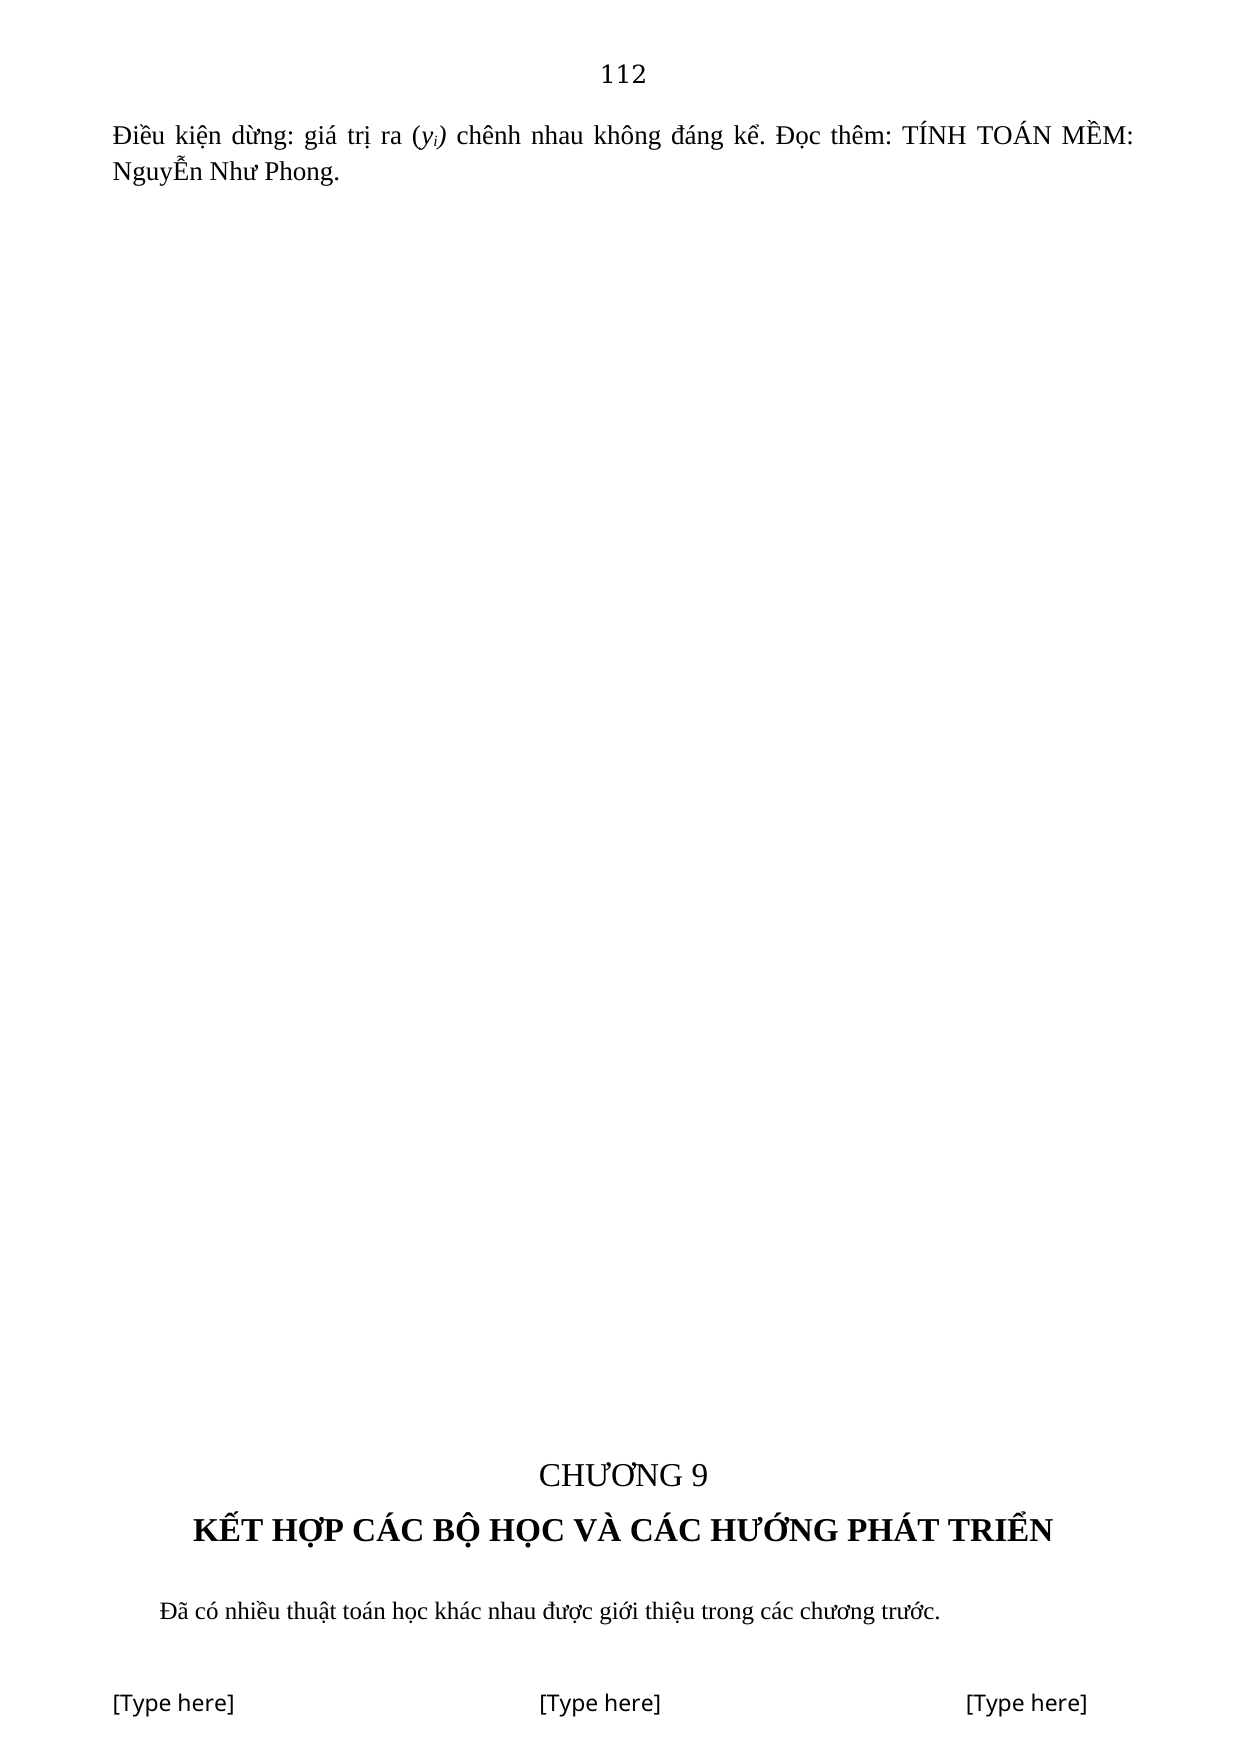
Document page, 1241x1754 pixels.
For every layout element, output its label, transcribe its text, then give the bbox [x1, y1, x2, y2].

text Đã có nhiều thuật toán học khác nhau được giới thiệu trong các chương trước. [112, 1596, 1134, 1625]
text KẾT HỢP CÁC BỘ HỌC VÀ CÁC HƯỚNG PHÁT TRIỂN [112, 1510, 1134, 1549]
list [112, 119, 1134, 186]
text CHƯƠNG 9 [112, 1456, 1134, 1494]
